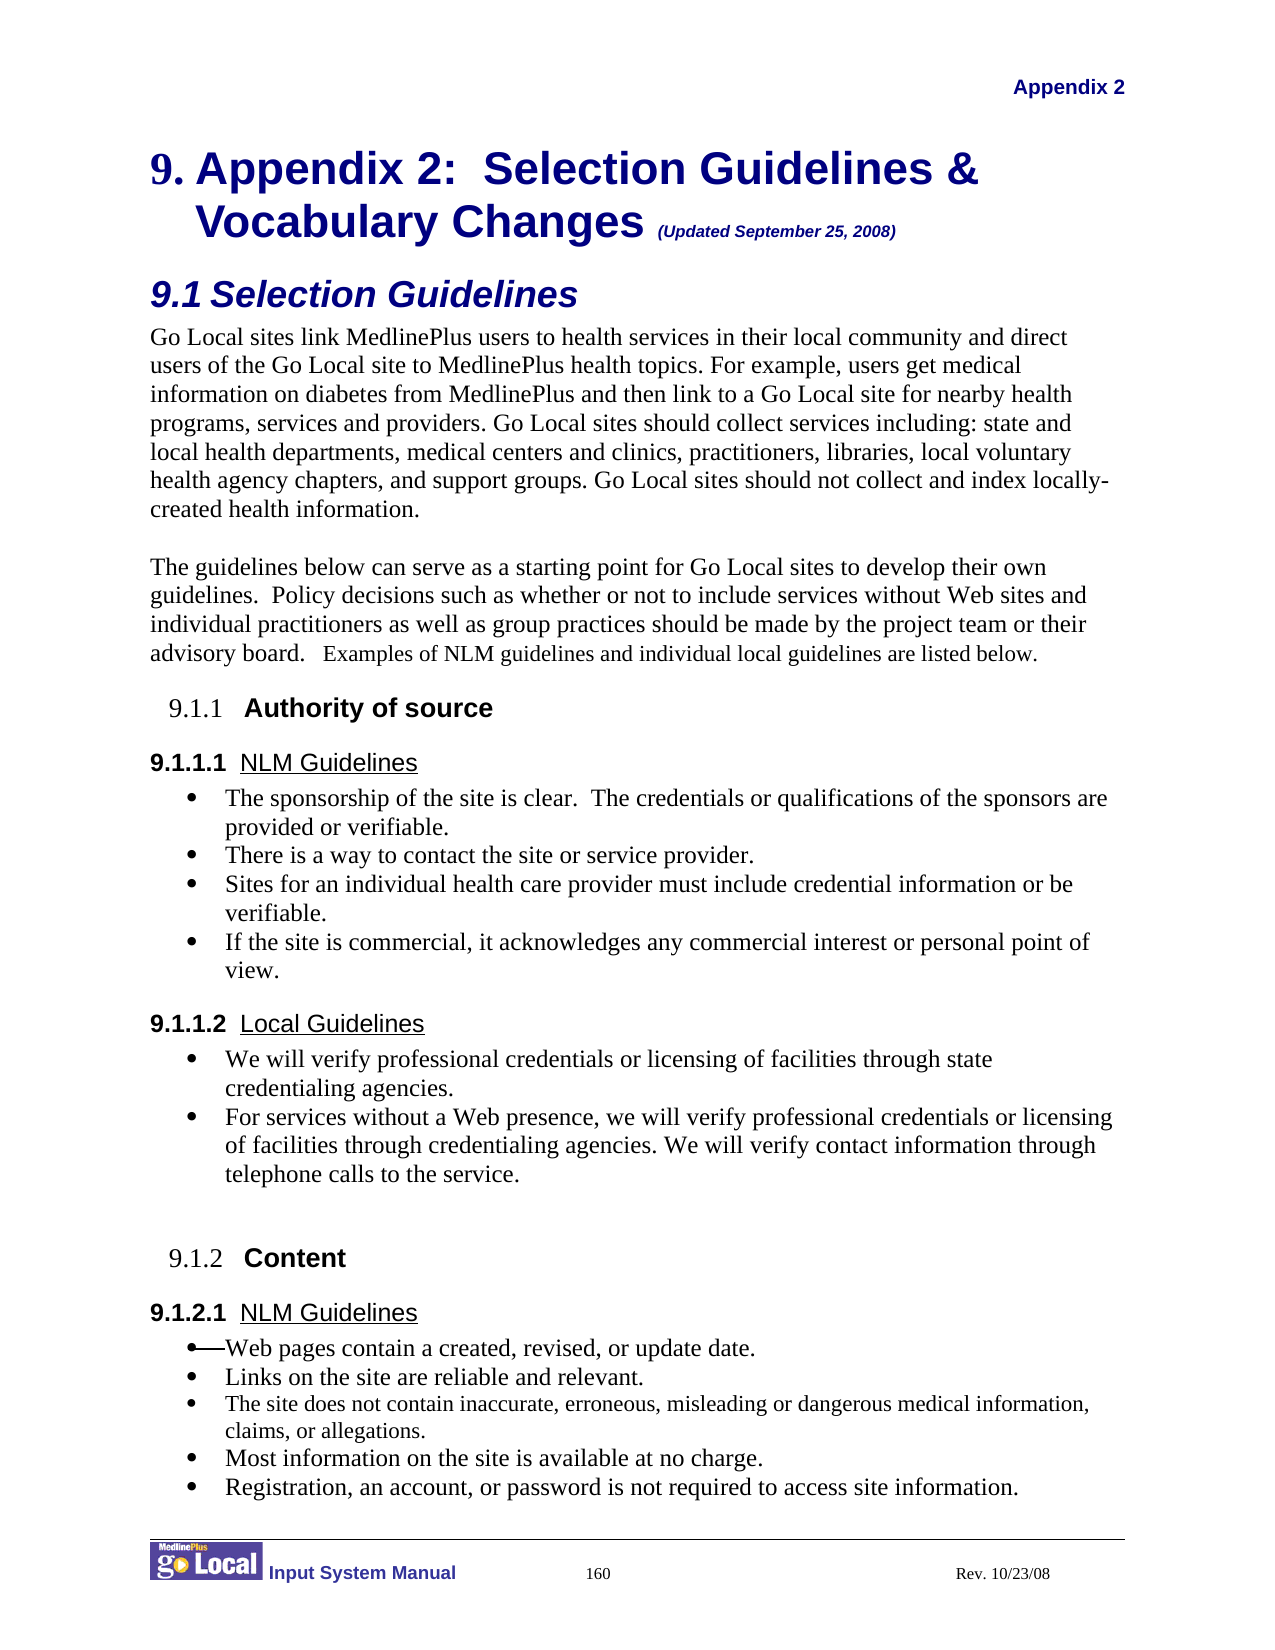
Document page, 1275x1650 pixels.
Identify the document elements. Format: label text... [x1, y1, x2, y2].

subtitle Content [169, 1246, 1125, 1277]
list Registration, an account, or password is not required to access site information. [187, 1476, 1125, 1505]
subtitle Authority of source [169, 696, 1125, 727]
list Links on the site are reliable and relevant. [187, 1366, 1125, 1394]
list Web pages contain a created, revised, or update date. [187, 1337, 1125, 1366]
list The sponsorship of the site is clear. The credentials or qualifications of the sponsors are provided or verifiable. [187, 787, 1125, 844]
subtitle NLM Guidelines [150, 752, 1125, 781]
list Sites for an individual health care provider must include credential information or be verifiable. [187, 873, 1125, 931]
text Go Local sites link MedlinePlus users to health services in their local community and direct users of the Go Local site to MedlinePlus health topics. For example, users get medical information on diabetes from MedlinePlus and then link to a Go Local site for nearby health programs, services and providers. Go Local sites should collect services including: state and local health departments, medical centers and clinics, practitioners, libraries, local voluntary health agency chapters, and support groups. Go Local sites should not collect and index locally-created health information. [150, 326, 1125, 527]
subtitle Appendix 2: Selection Guidelines & Vocabulary Changes (Updated September 25, 2008) [150, 142, 1125, 247]
list The site does not contain inaccurate, erroneous, misleading or dangerous medical information, claims, or allegations. [187, 1394, 1125, 1447]
list If the site is commercial, it acknowledges any commercial interest or personal point of view. [187, 931, 1125, 988]
subtitle NLM Guidelines [150, 1302, 1125, 1331]
list We will verify professional credentials or licensing of facilities through state credentialing agencies. [187, 1048, 1125, 1106]
list Most information on the site is available at no charge. [187, 1447, 1125, 1476]
subtitle Selection Guidelines [150, 276, 1125, 319]
list For services without a Web presence, we will verify professional credentials or licensing of facilities through credentialing agencies. We will verify contact information through telephone calls to the service. [187, 1106, 1125, 1192]
list There is a way to contact the site or service provider. [187, 844, 1125, 873]
text The guidelines below can serve as a starting point for Go Local sites to develop their own guidelines. Policy decisions such as whether or not to include services without Web sites and individual practitioners as well as group practices should be made by the project team or their advisory board. Examples of NLM guidelines and individual local guidelines are listed below. [150, 556, 1125, 671]
subtitle Local Guidelines [150, 1013, 1125, 1042]
picture [150, 1542, 263, 1580]
